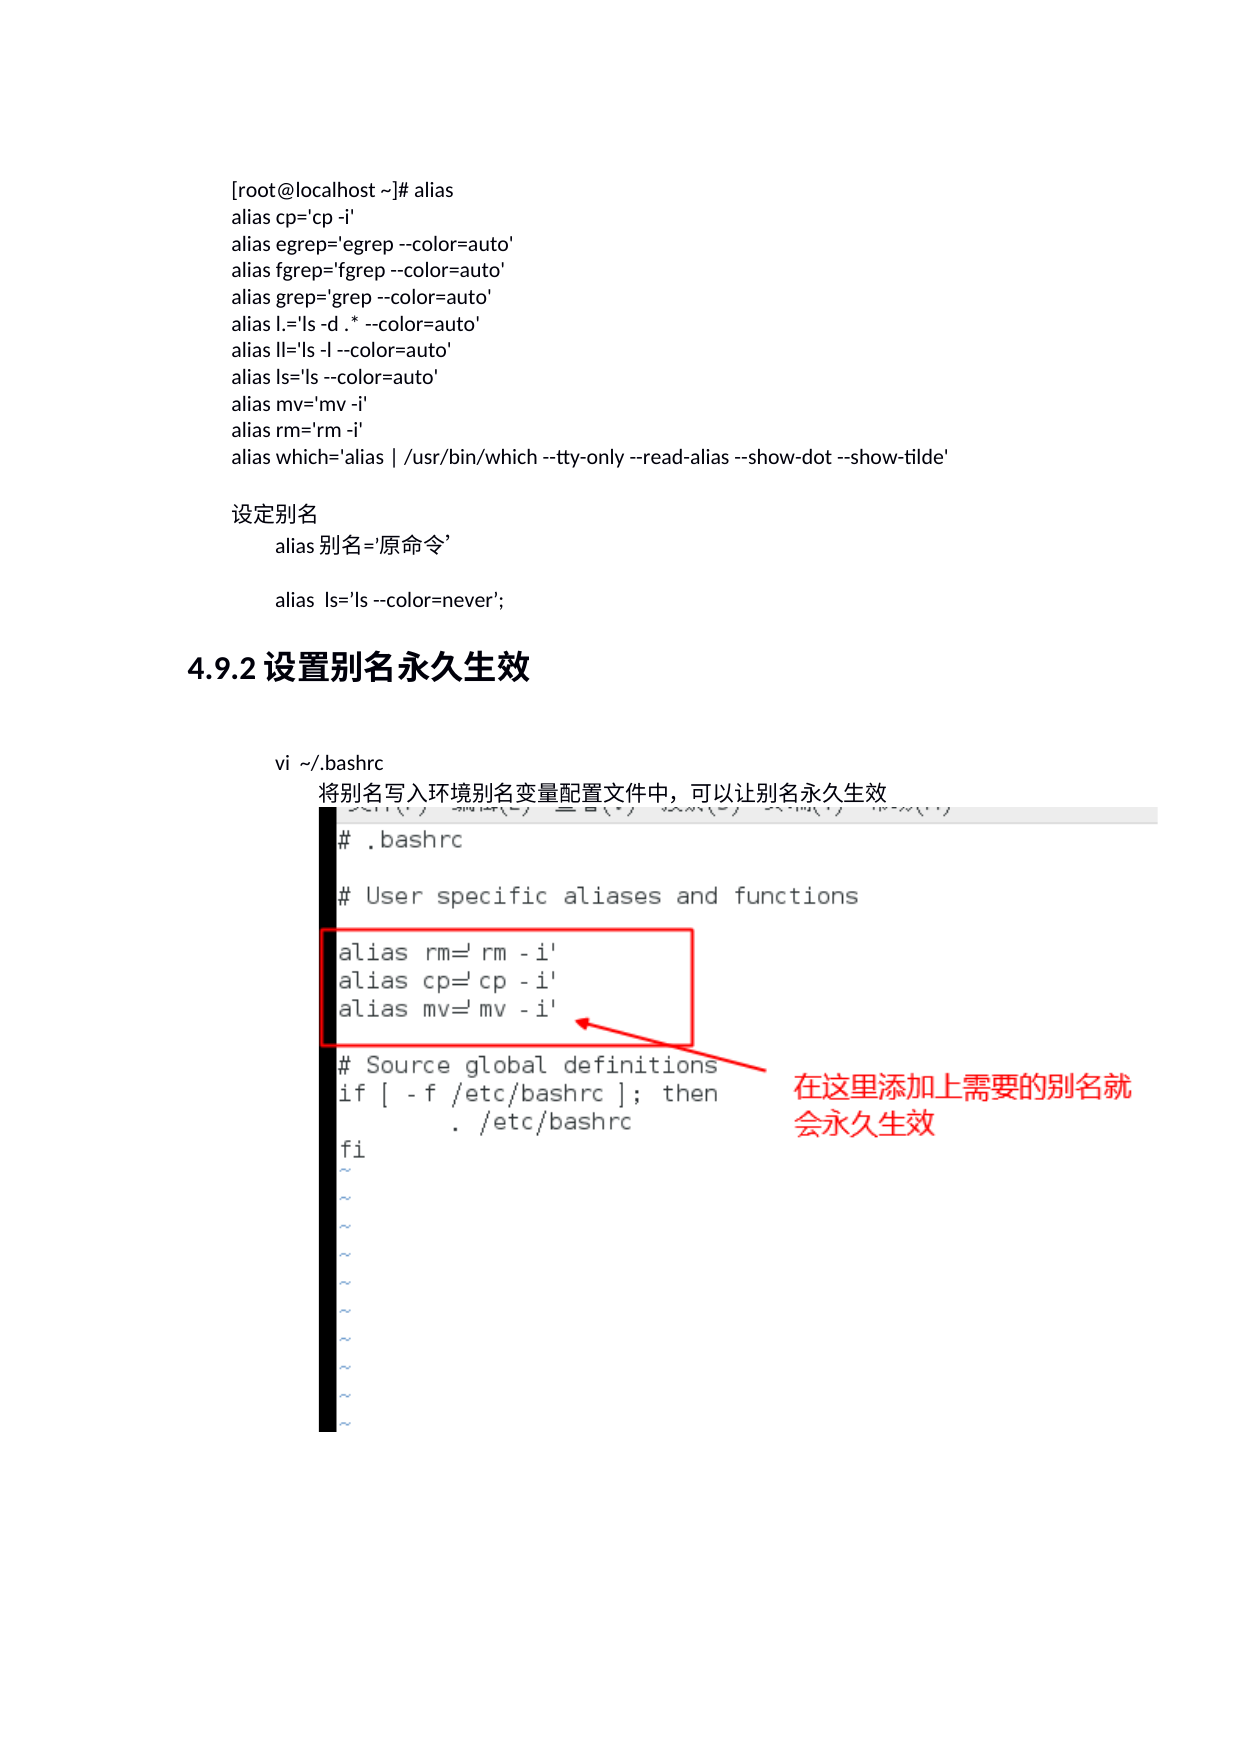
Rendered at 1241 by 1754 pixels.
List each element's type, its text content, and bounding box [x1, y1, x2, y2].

list 将别名写入环境别名变量配置文件中，可以让别名永久生效 [275, 776, 1053, 808]
list alias ll='ls -l --color=auto' [187, 337, 1053, 363]
list [root@localhost ~]# alias [187, 177, 1053, 203]
list alias cp='cp -i' [187, 203, 1053, 230]
list alias ls='ls --color=auto' [187, 363, 1053, 390]
list alias grep='grep --color=auto' [187, 283, 1053, 310]
list alias fgrep='fgrep --color=auto' [187, 257, 1053, 283]
list 设定别名 [187, 497, 1053, 528]
list vi ~/.bashrc [231, 749, 1053, 776]
list alias 别名=’原命令’ [231, 528, 1053, 560]
picture [318, 807, 1158, 1432]
list alias mv='mv -i' [187, 390, 1053, 417]
list alias egrep='egrep --color=auto' [187, 230, 1053, 257]
list alias l.='ls -d .* --color=auto' [187, 310, 1053, 337]
text 4.9.2 设置别名永久生效 [187, 640, 1053, 689]
list alias rm='rm -i' [187, 417, 1053, 443]
list alias ls=’ls --color=never’; [231, 587, 1053, 613]
list alias which='alias | /usr/bin/which --tty-only --read-alias --show-dot --show-tilde' [187, 443, 1053, 470]
